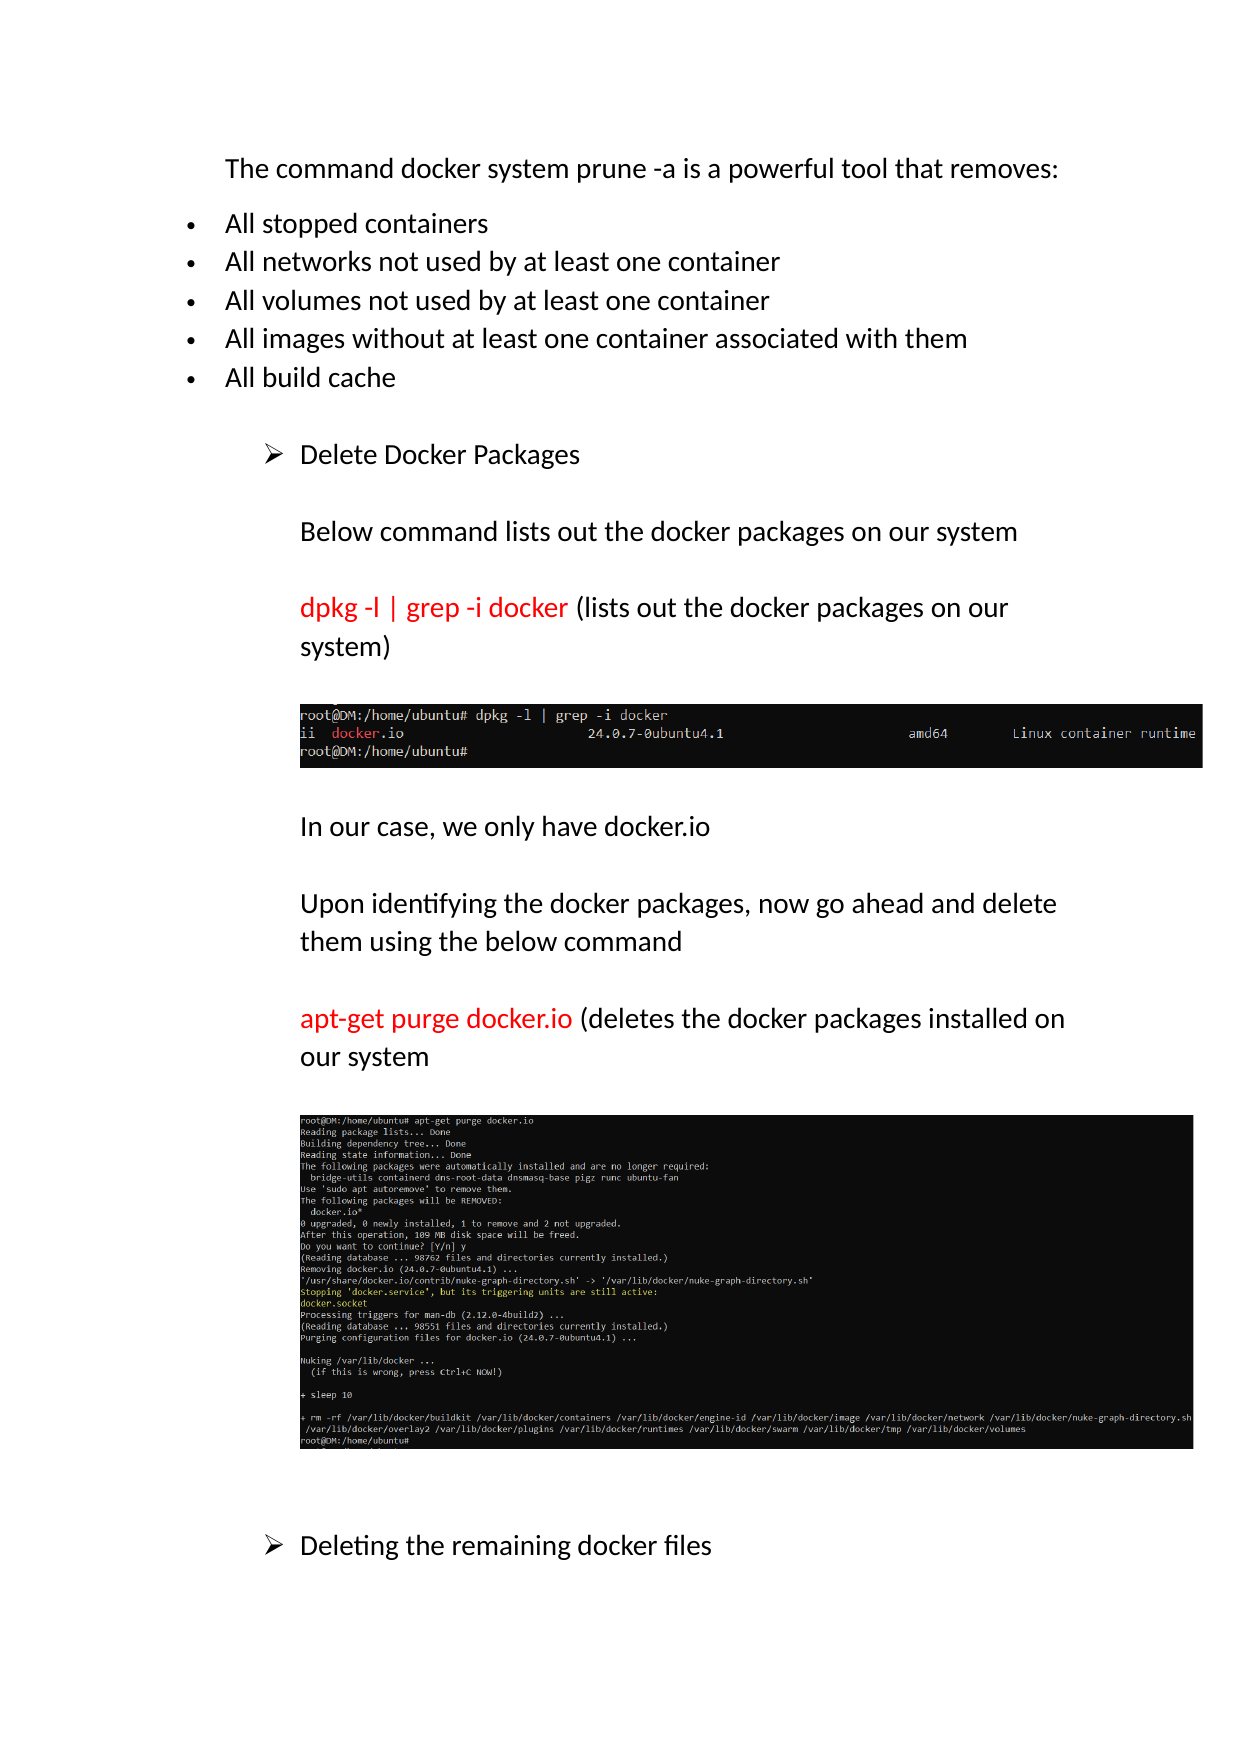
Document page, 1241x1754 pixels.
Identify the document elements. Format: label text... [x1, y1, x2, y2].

list All images without at least one container associated with them [187, 320, 1090, 356]
list Upon identifying the docker packages, now go ahead and delete them using the below command [300, 885, 1090, 959]
list In our case, we only have docker.io [300, 808, 1090, 843]
list All stopped containers [187, 205, 1090, 241]
list Delete Docker Packages [262, 436, 1090, 471]
list All volumes not used by at least one container [187, 282, 1090, 318]
list apt-get purge docker.io (deletes the docker packages installed on our system [300, 1000, 1090, 1074]
picture [300, 704, 1203, 768]
list dpkg -l | grep -i docker (lists out the docker packages on our system) [300, 589, 1090, 663]
list All networks not used by at least one container [187, 243, 1090, 279]
list Below command lists out the docker packages on our system [300, 513, 1090, 548]
text The command docker system prune -a is a powerful tool that removes: [225, 150, 1090, 186]
list All build cache [187, 359, 1090, 394]
picture [300, 1115, 1194, 1449]
list Deleting the remaining docker files [262, 1527, 1090, 1563]
